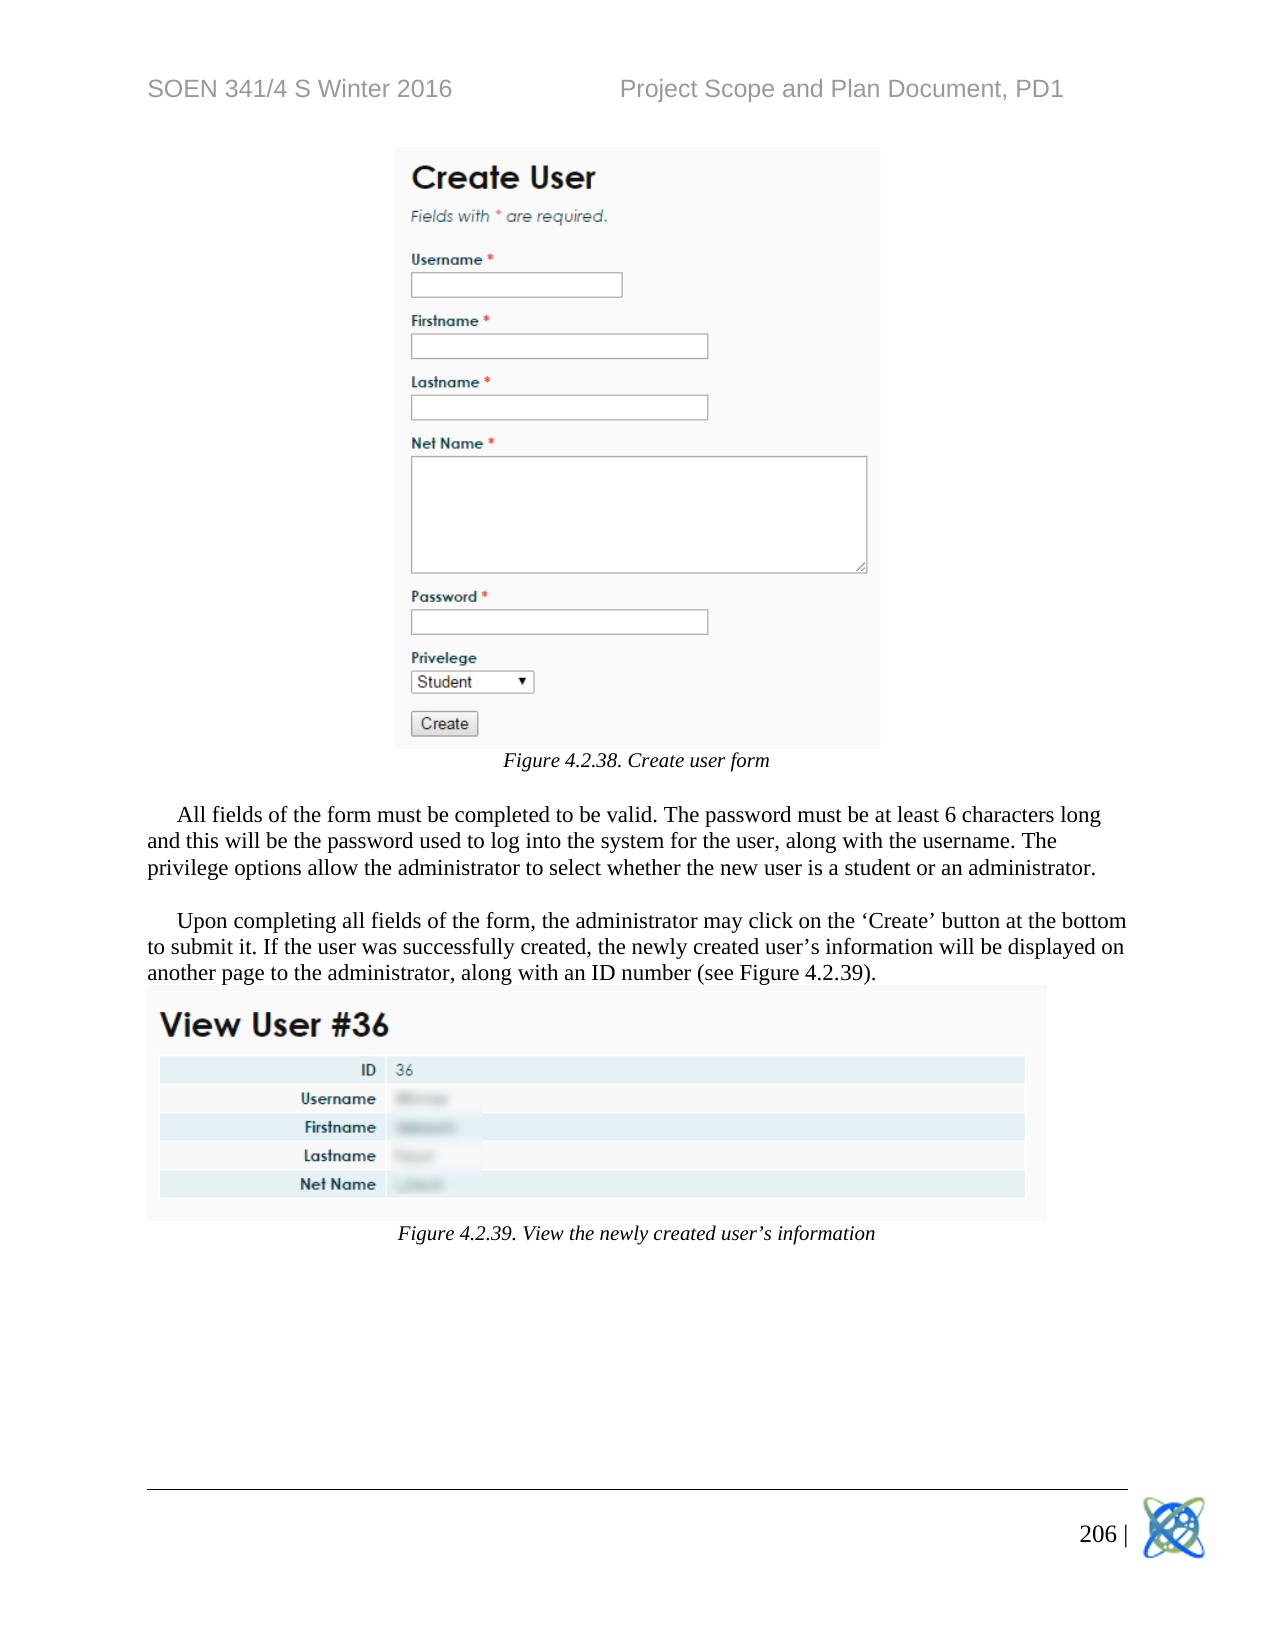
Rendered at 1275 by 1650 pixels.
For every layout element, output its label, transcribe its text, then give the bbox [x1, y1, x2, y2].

picture [147, 985, 1047, 1221]
picture [394, 147, 881, 749]
text Figure 4.2.38. Create user form [147, 748, 1128, 772]
text Figure 4.2.39. View the newly created user’s information [147, 1221, 1128, 1245]
text Upon completing all fields of the form, the administrator may click on the ‘Create’ button at the bottom to submit it. If the user was successfully created, the newly created user’s information will be displayed on another page to the administrator, along with an ID number (see Figure 4.2.39). [147, 907, 1128, 986]
picture [1123, 1490, 1224, 1566]
text All fields of the form must be completed to be valid. The password must be at least 6 characters long and this will be the password used to log into the system for the user, along with the username. The privilege options allow the administrator to select whether the new user is a student or an administrator. [147, 801, 1128, 880]
